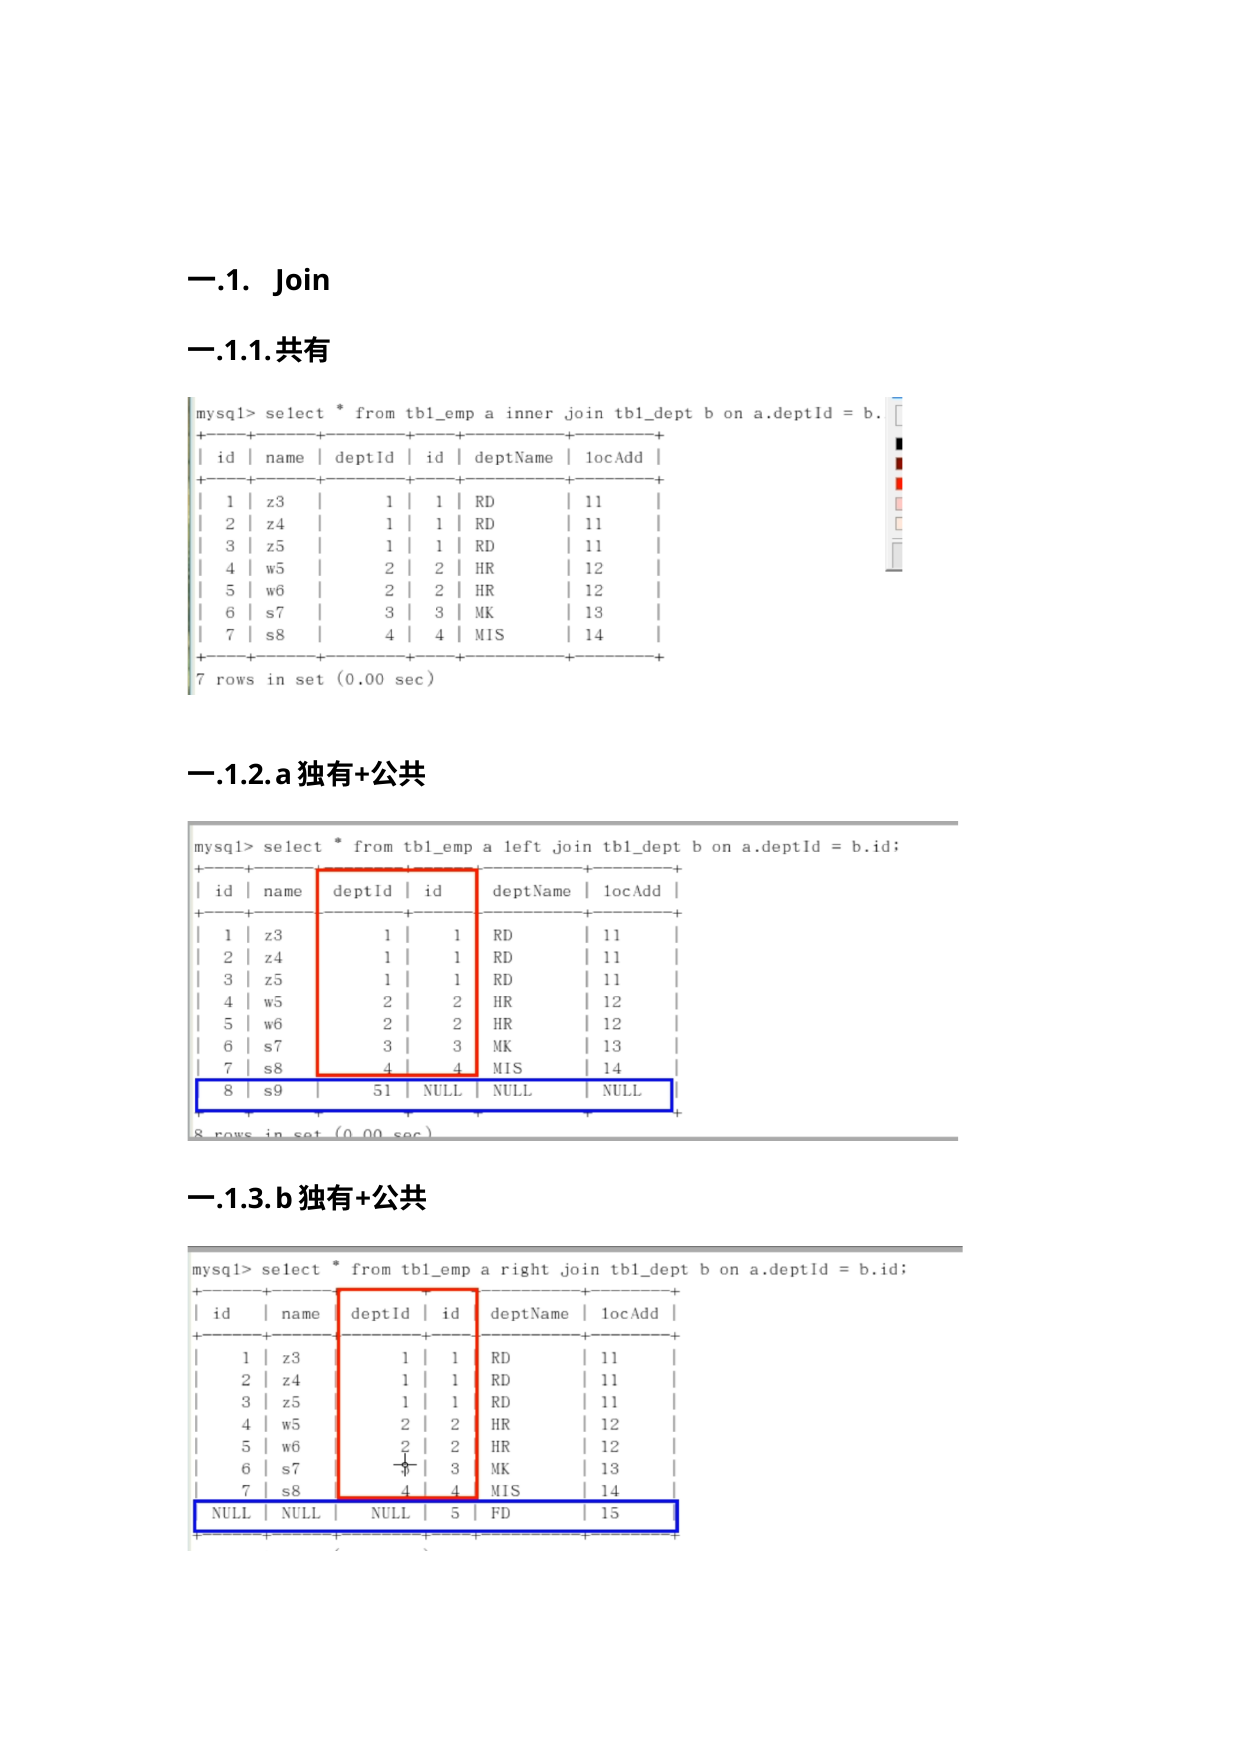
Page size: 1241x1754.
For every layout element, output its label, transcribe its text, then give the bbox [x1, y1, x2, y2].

picture [187, 397, 903, 695]
subtitle b独有+公共 [187, 1176, 1053, 1217]
picture [187, 821, 959, 1141]
subtitle a独有+公共 [187, 752, 1053, 793]
picture [187, 1246, 963, 1551]
subtitle 共有 [187, 328, 1053, 368]
subtitle Join [187, 256, 1053, 298]
